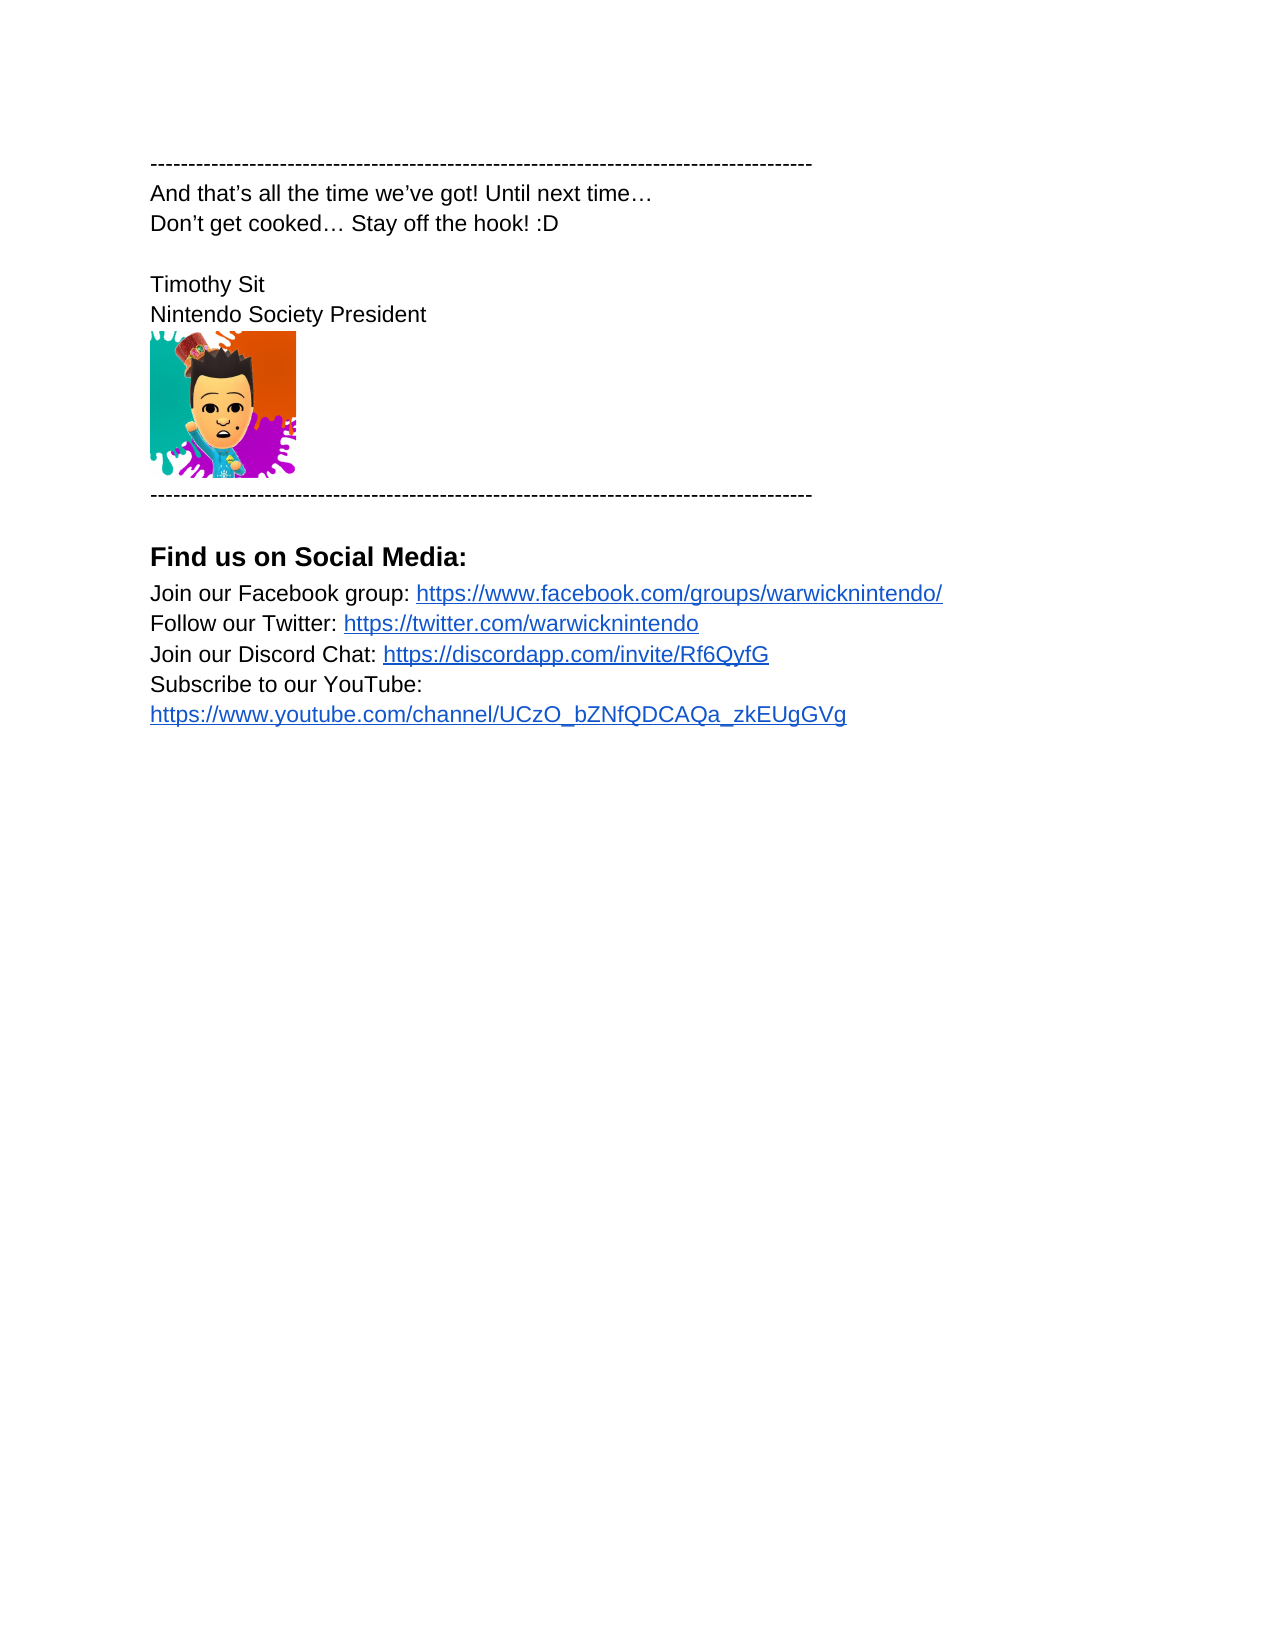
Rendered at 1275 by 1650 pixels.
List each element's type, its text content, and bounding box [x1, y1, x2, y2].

text --------------------------------------------------------------------------------------- [150, 481, 1125, 508]
text Don’t get cooked… Stay off the hook! :D [150, 210, 1125, 237]
text Follow our Twitter: https://twitter.com/warwicknintendo [150, 610, 1125, 637]
text Join our Discord Chat: https://discordapp.com/invite/Rf6QyfG [150, 641, 1125, 667]
text And that’s all the time we’ve got! Until next time… [150, 180, 1125, 207]
text --------------------------------------------------------------------------------------- [150, 150, 1125, 176]
subtitle Find us on Social Media: [150, 541, 1125, 572]
picture [150, 331, 297, 478]
text Subscribe to our YouTube: https://www.youtube.com/channel/UCzO_bZNfQDCAQa_zkEUgGVg [150, 671, 1125, 727]
text Timothy Sit [150, 271, 1125, 297]
text Nintendo Society President [150, 301, 1125, 327]
text Join our Facebook group: https://www.facebook.com/groups/warwicknintendo/ [150, 580, 1125, 607]
